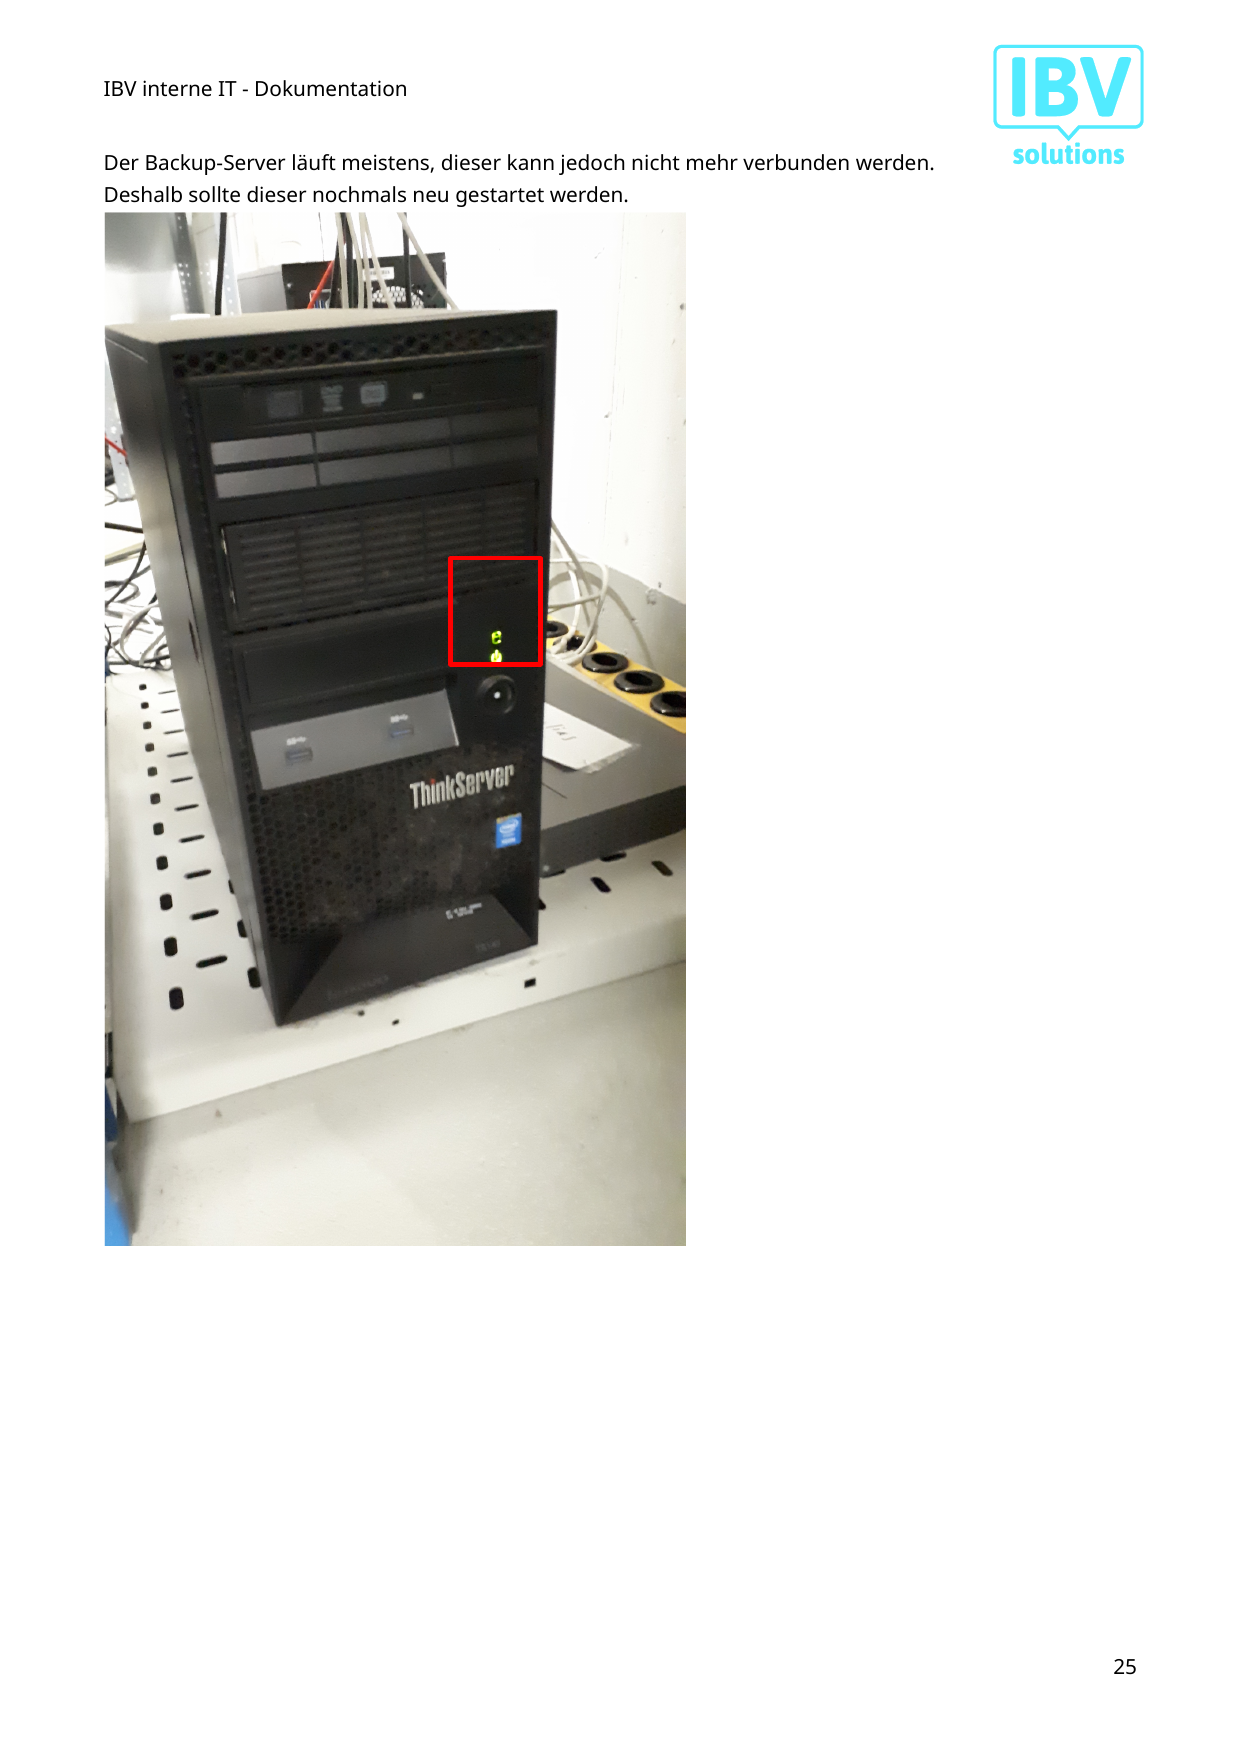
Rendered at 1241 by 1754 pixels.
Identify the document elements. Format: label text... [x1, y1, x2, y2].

picture [105, 214, 686, 1246]
